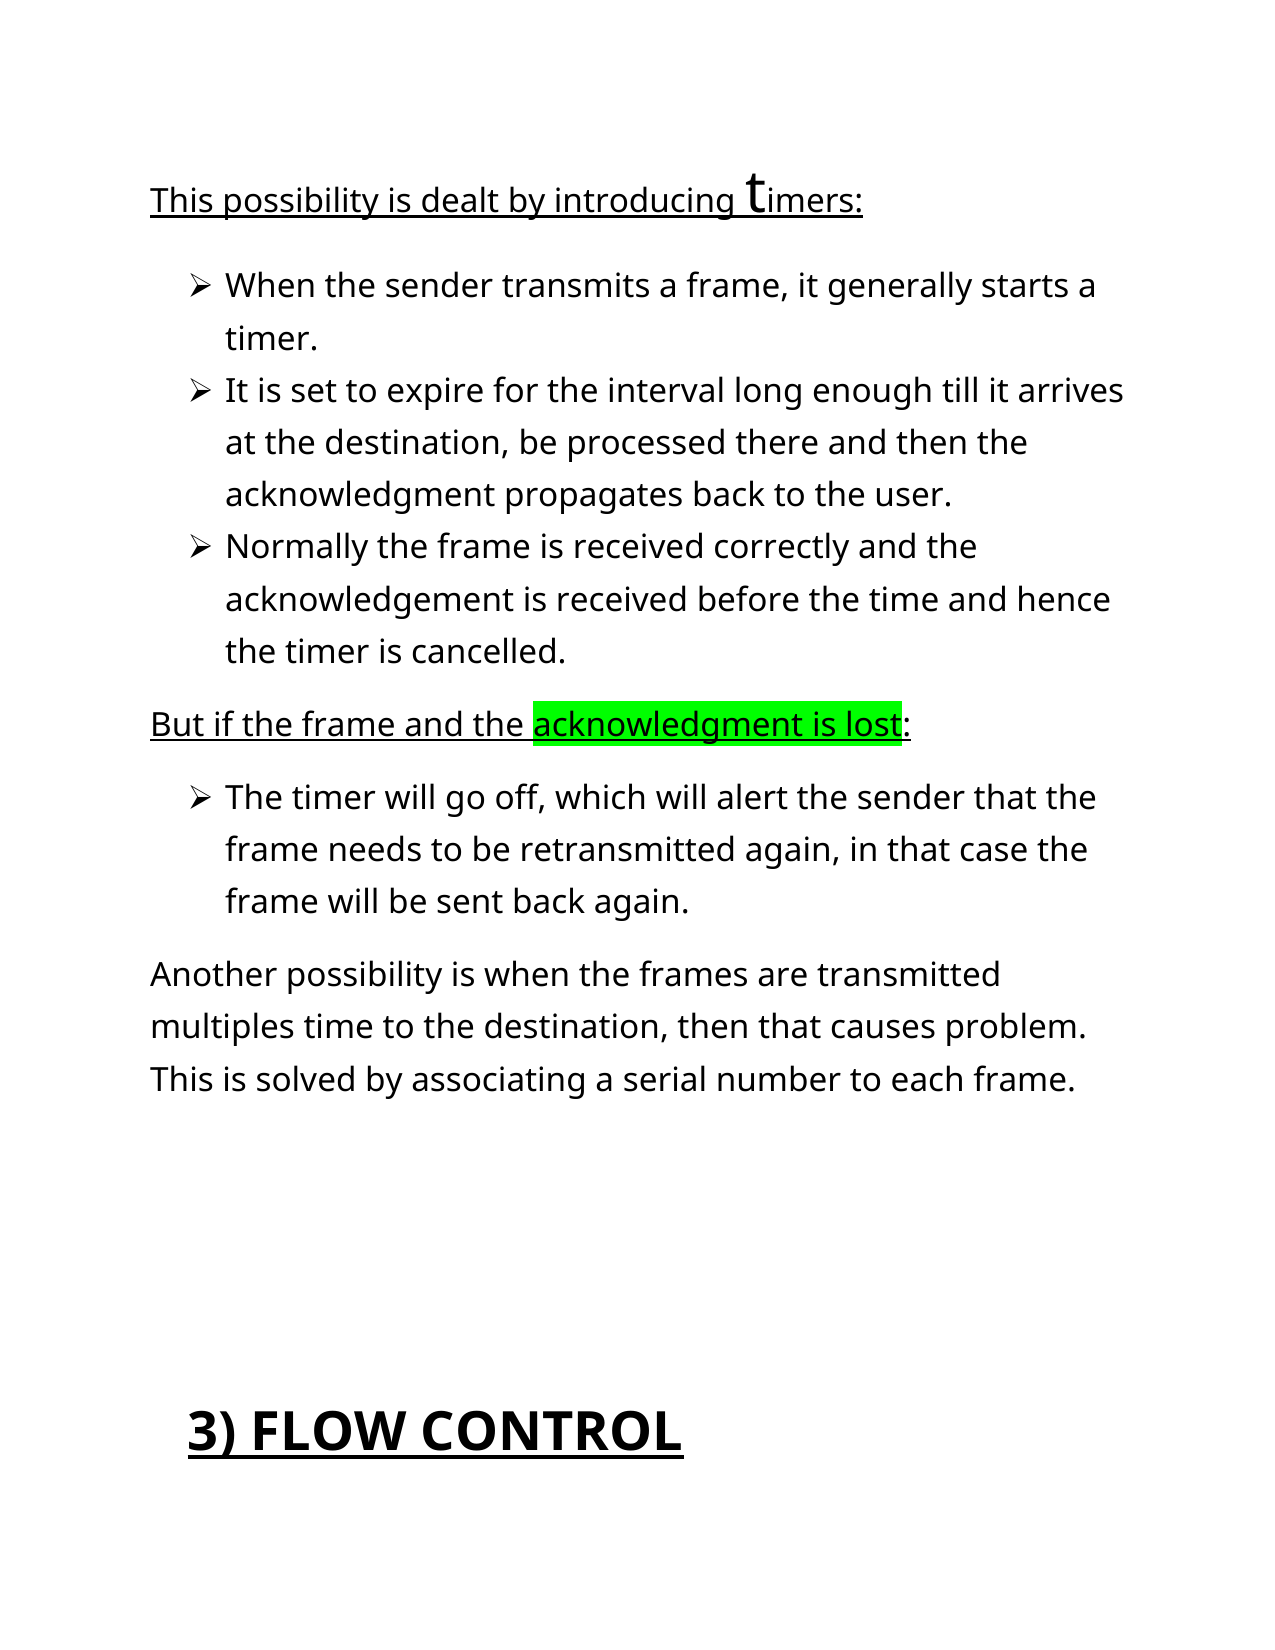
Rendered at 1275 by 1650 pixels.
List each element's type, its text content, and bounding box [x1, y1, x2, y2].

list When the sender transmits a frame, it generally starts a timer. [187, 262, 1125, 360]
text But if the frame and the acknowledgment is lost: [150, 701, 533, 739]
text 3) FLOW CONTROL [187, 1393, 1125, 1467]
list It is set to expire for the interval long enough till it arrives at the destination, be processed there and then the acknowledgment propagates back to the user. [187, 367, 1125, 516]
list The timer will go off, which will alert the sender that the frame needs to be retransmitted again, in that case the frame will be sent back again. [187, 773, 1125, 923]
text This possibility is dealt by introducing timers: [150, 150, 1125, 229]
list Normally the frame is received correctly and the acknowledgement is received before the time and hence the timer is cancelled. [187, 523, 1125, 673]
text Another possibility is when the frames are transmitted multiples time to the destination, then that causes problem. This is solved by associating a serial number to each frame. [150, 951, 1125, 1101]
text But if the frame and the acknowledgment is lost: [902, 701, 1125, 746]
